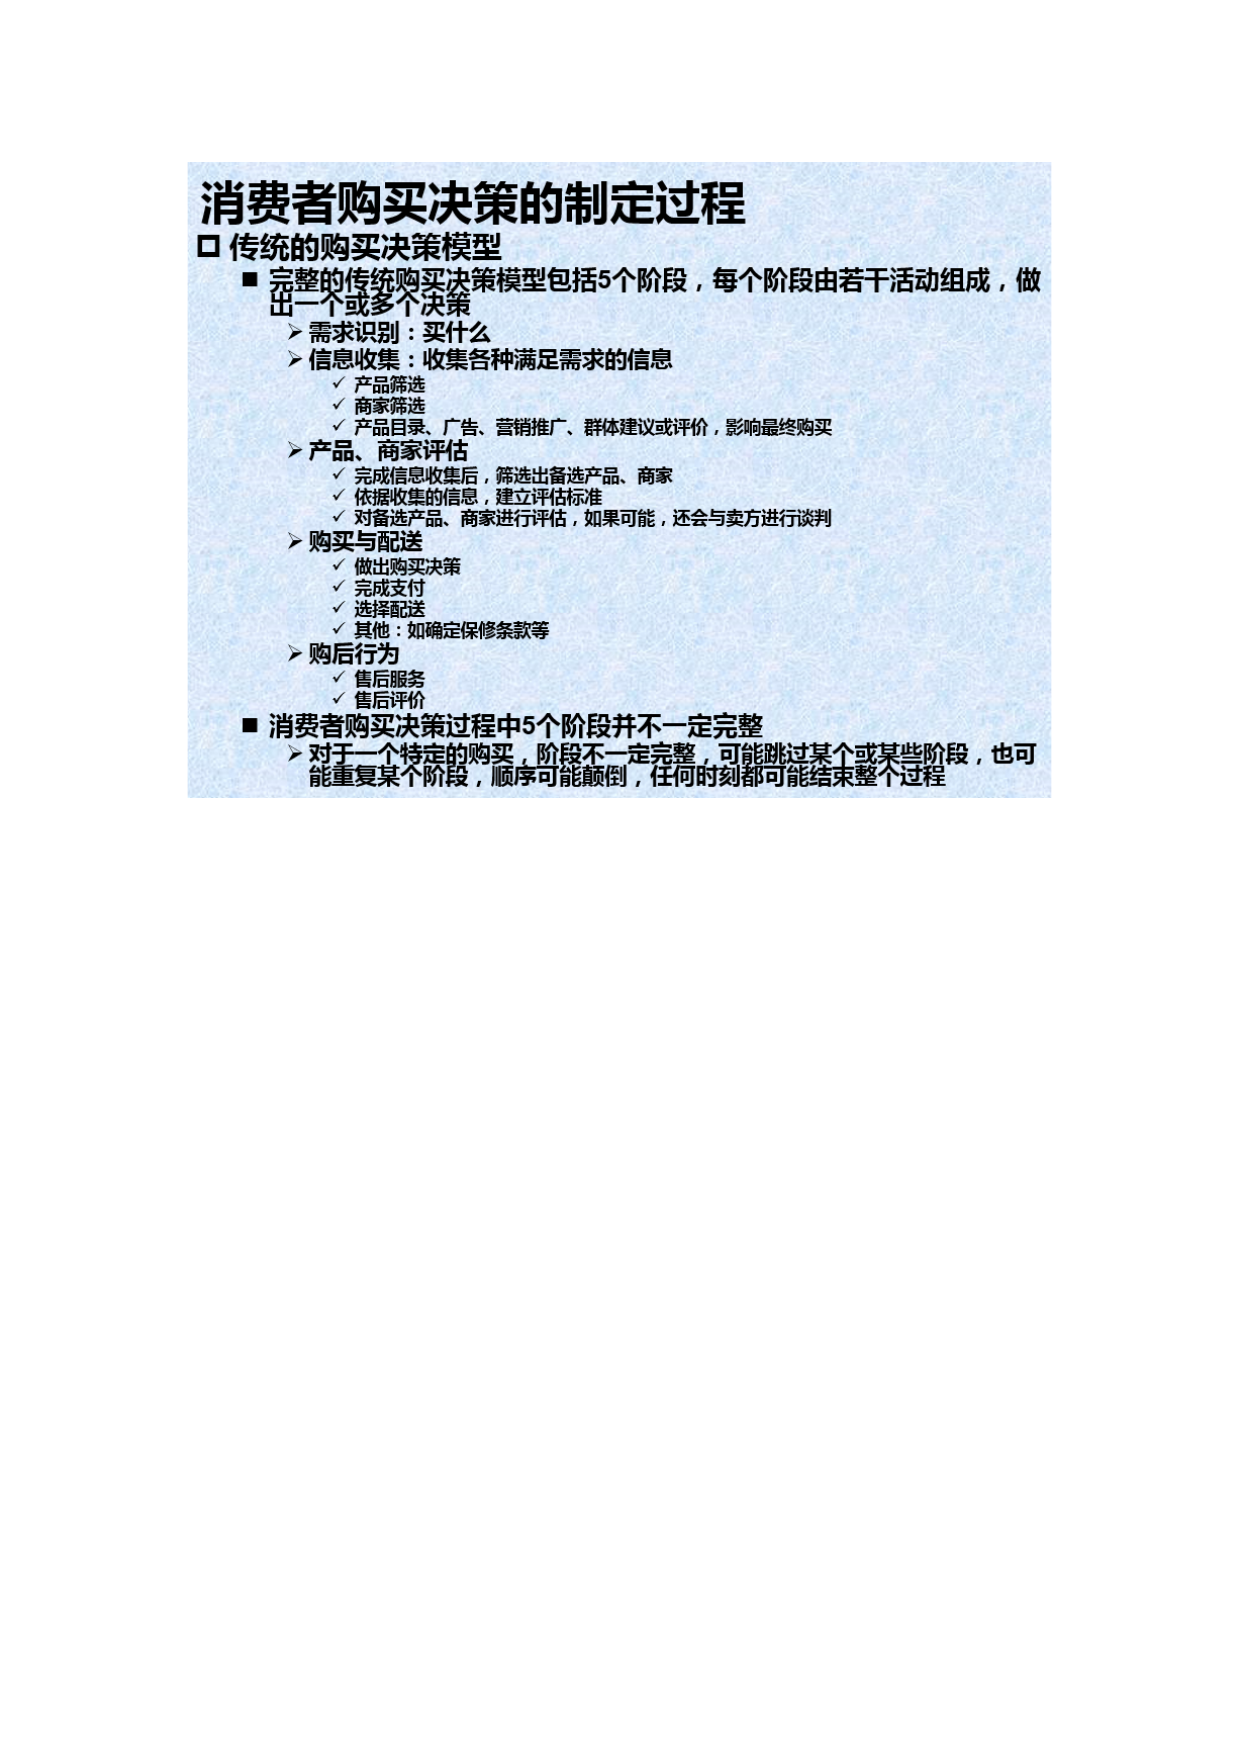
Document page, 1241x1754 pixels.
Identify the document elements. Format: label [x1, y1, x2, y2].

picture [187, 162, 1052, 798]
